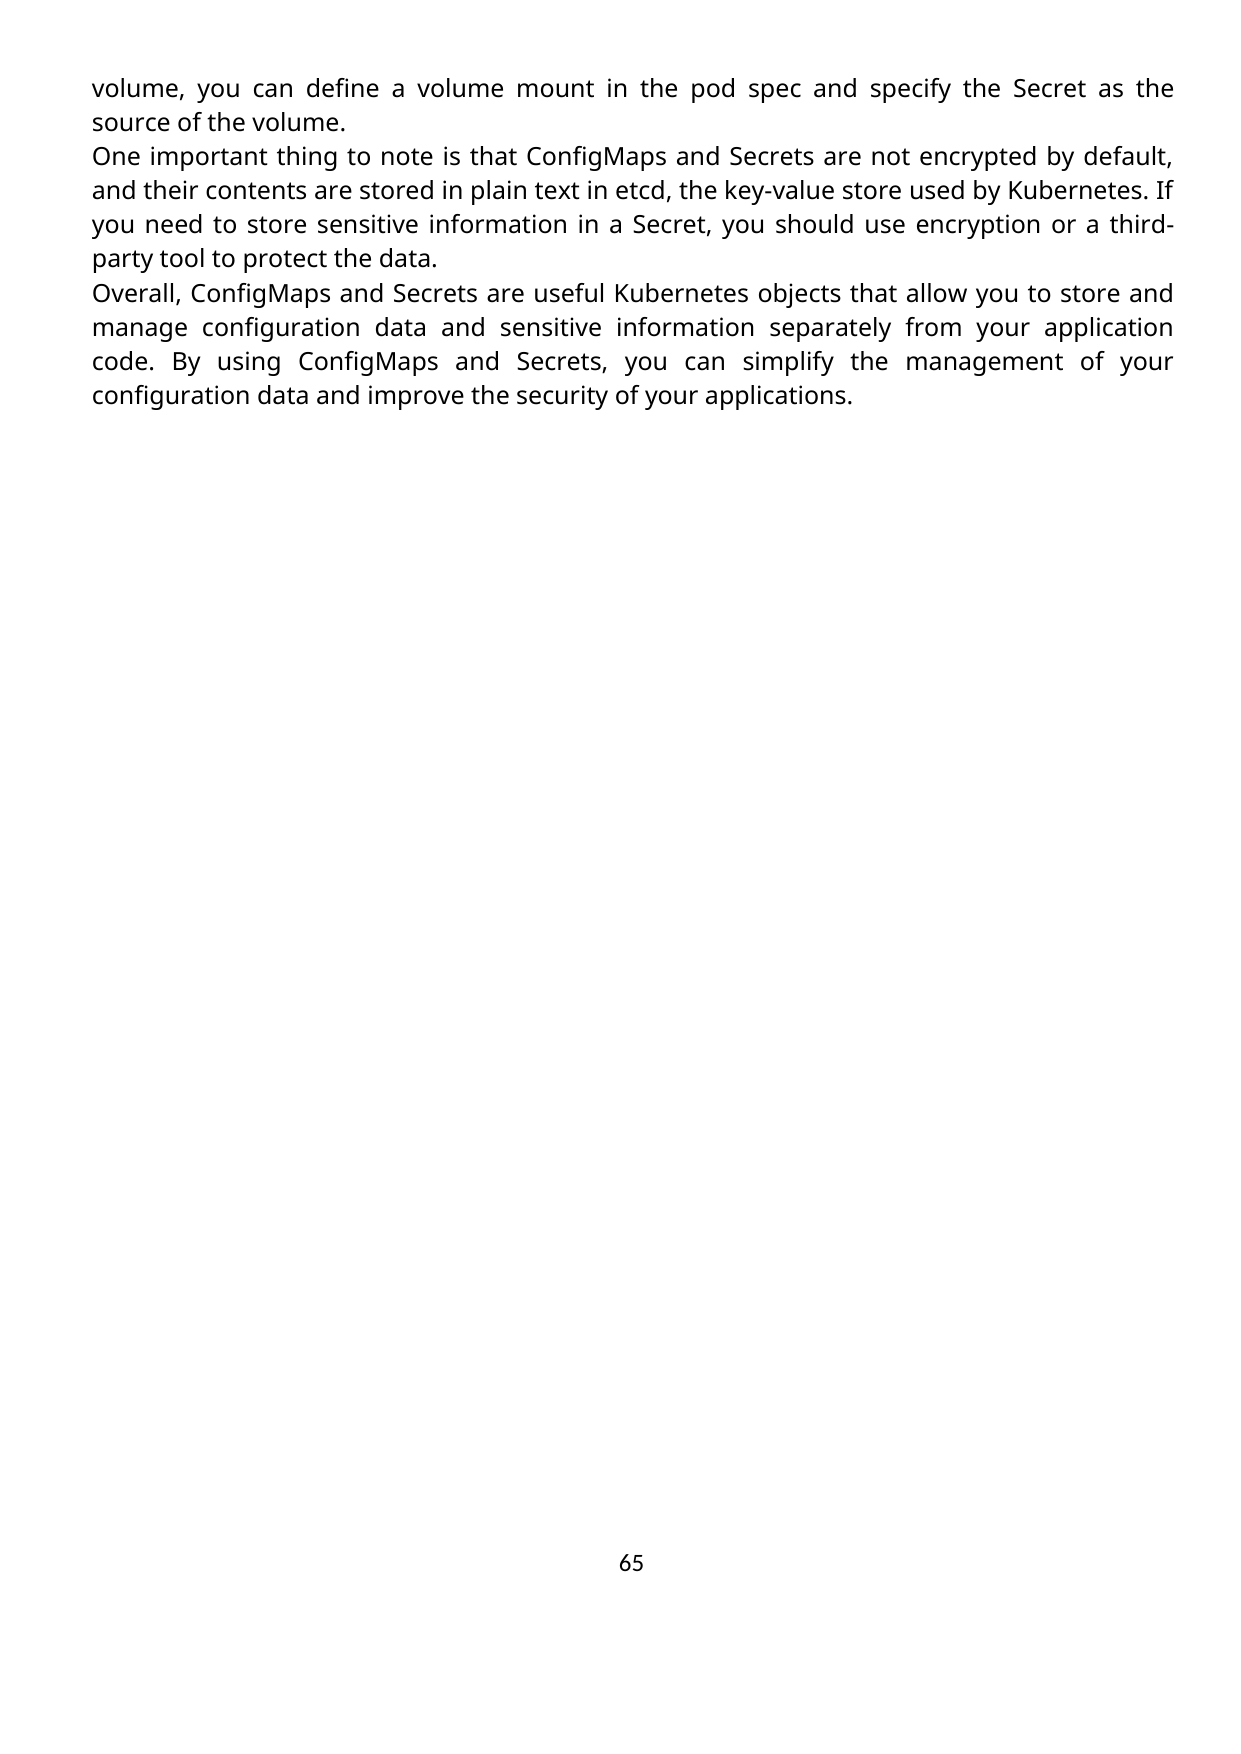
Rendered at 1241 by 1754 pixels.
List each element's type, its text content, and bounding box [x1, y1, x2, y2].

text Overall, ConfigMaps and Secrets are useful Kubernetes objects that allow you to store and manage configuration data and sensitive information separately from your application code. By using ConfigMaps and Secrets, you can simplify the management of your configuration data and improve the security of your applications. [92, 275, 1176, 411]
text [92, 71, 1176, 139]
text One important thing to note is that ConfigMaps and Secrets are not encrypted by default, and their contents are stored in plain text in etcd, the key-value store used by Kubernetes. If you need to store sensitive information in a Secret, you should use encryption or a third-party tool to protect the data. [92, 139, 1176, 275]
